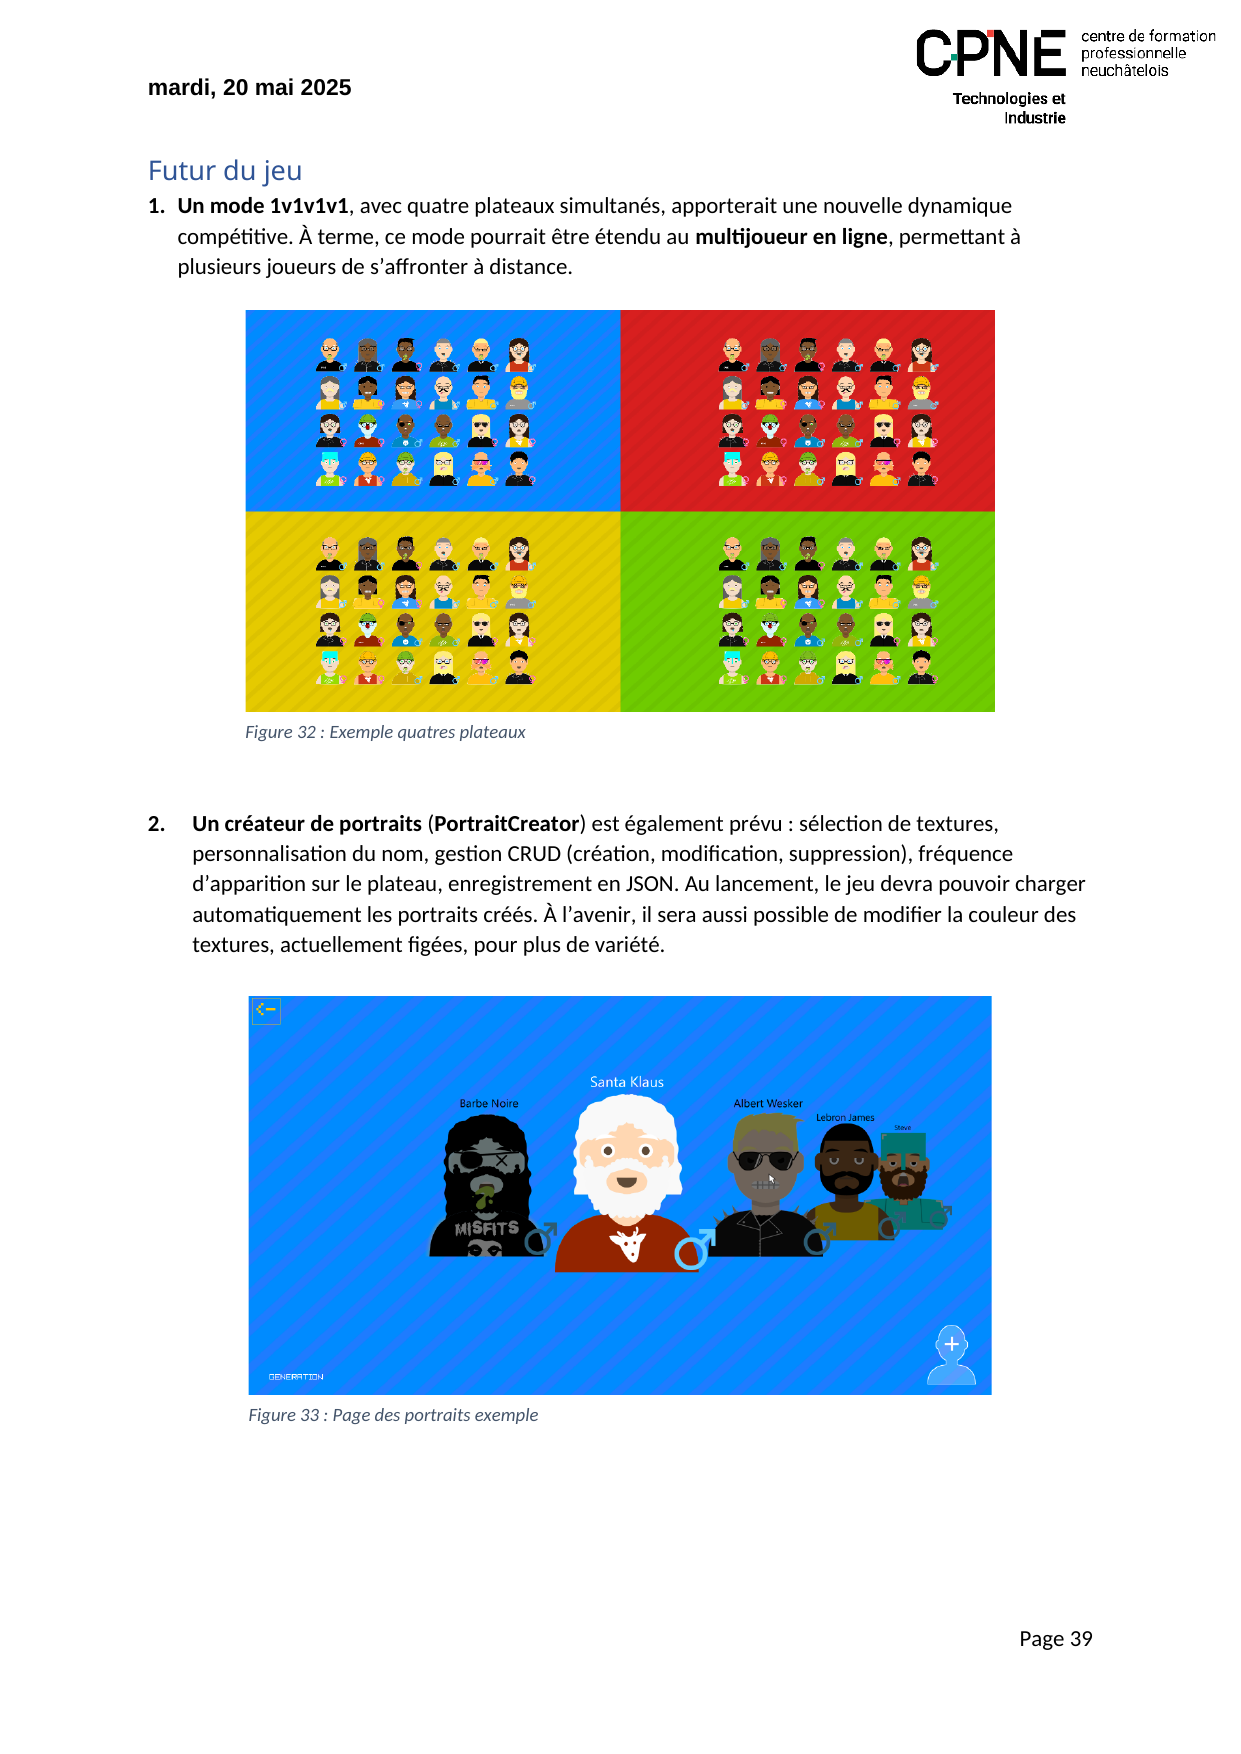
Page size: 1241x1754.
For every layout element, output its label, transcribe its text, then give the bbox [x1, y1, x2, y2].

subtitle Futur du jeu [148, 152, 1093, 189]
picture [248, 996, 992, 1395]
list Un mode 1v1v1v1, avec quatre plateaux simultanés, apporterait une nouvelle dynamique compétitive. À terme, ce mode pourrait être étendu au multijoueur en ligne, permettant à plusieurs joueurs de s’affronter à distance. [148, 192, 1093, 280]
picture [245, 310, 995, 712]
picture [916, 29, 1216, 124]
list Un créateur de portraits (PortraitCreator) est également prévu : sélection de textures, personnalisation du nom, gestion CRUD (création, modification, suppression), fréquence d’apparition sur le plateau, enregistrement en JSON. Au lancement, le jeu devra pouvoir charger automatiquement les portraits créés. À l’avenir, il sera aussi possible de modifier la couleur des textures, actuellement figées, pour plus de variété. [148, 809, 1093, 958]
